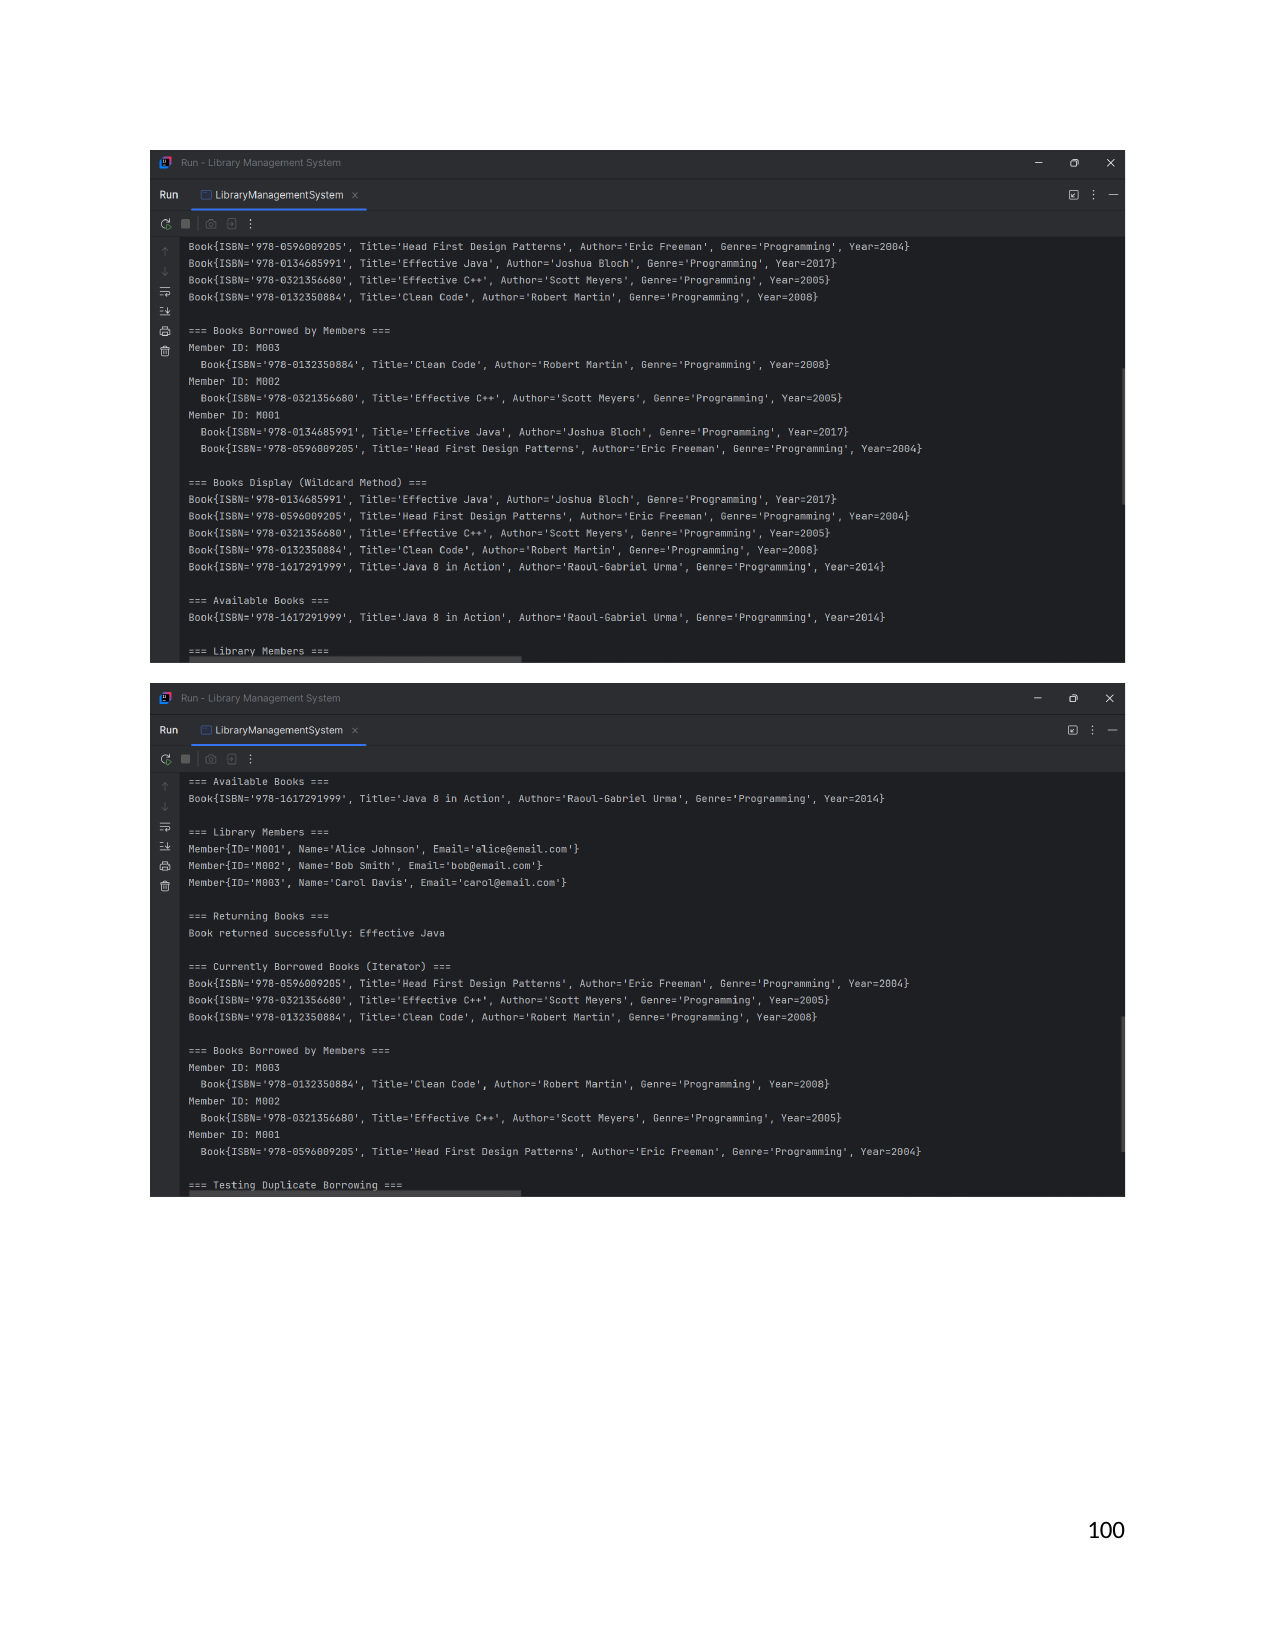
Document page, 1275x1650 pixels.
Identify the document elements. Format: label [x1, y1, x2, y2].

picture [150, 150, 1125, 663]
picture [150, 683, 1125, 1197]
